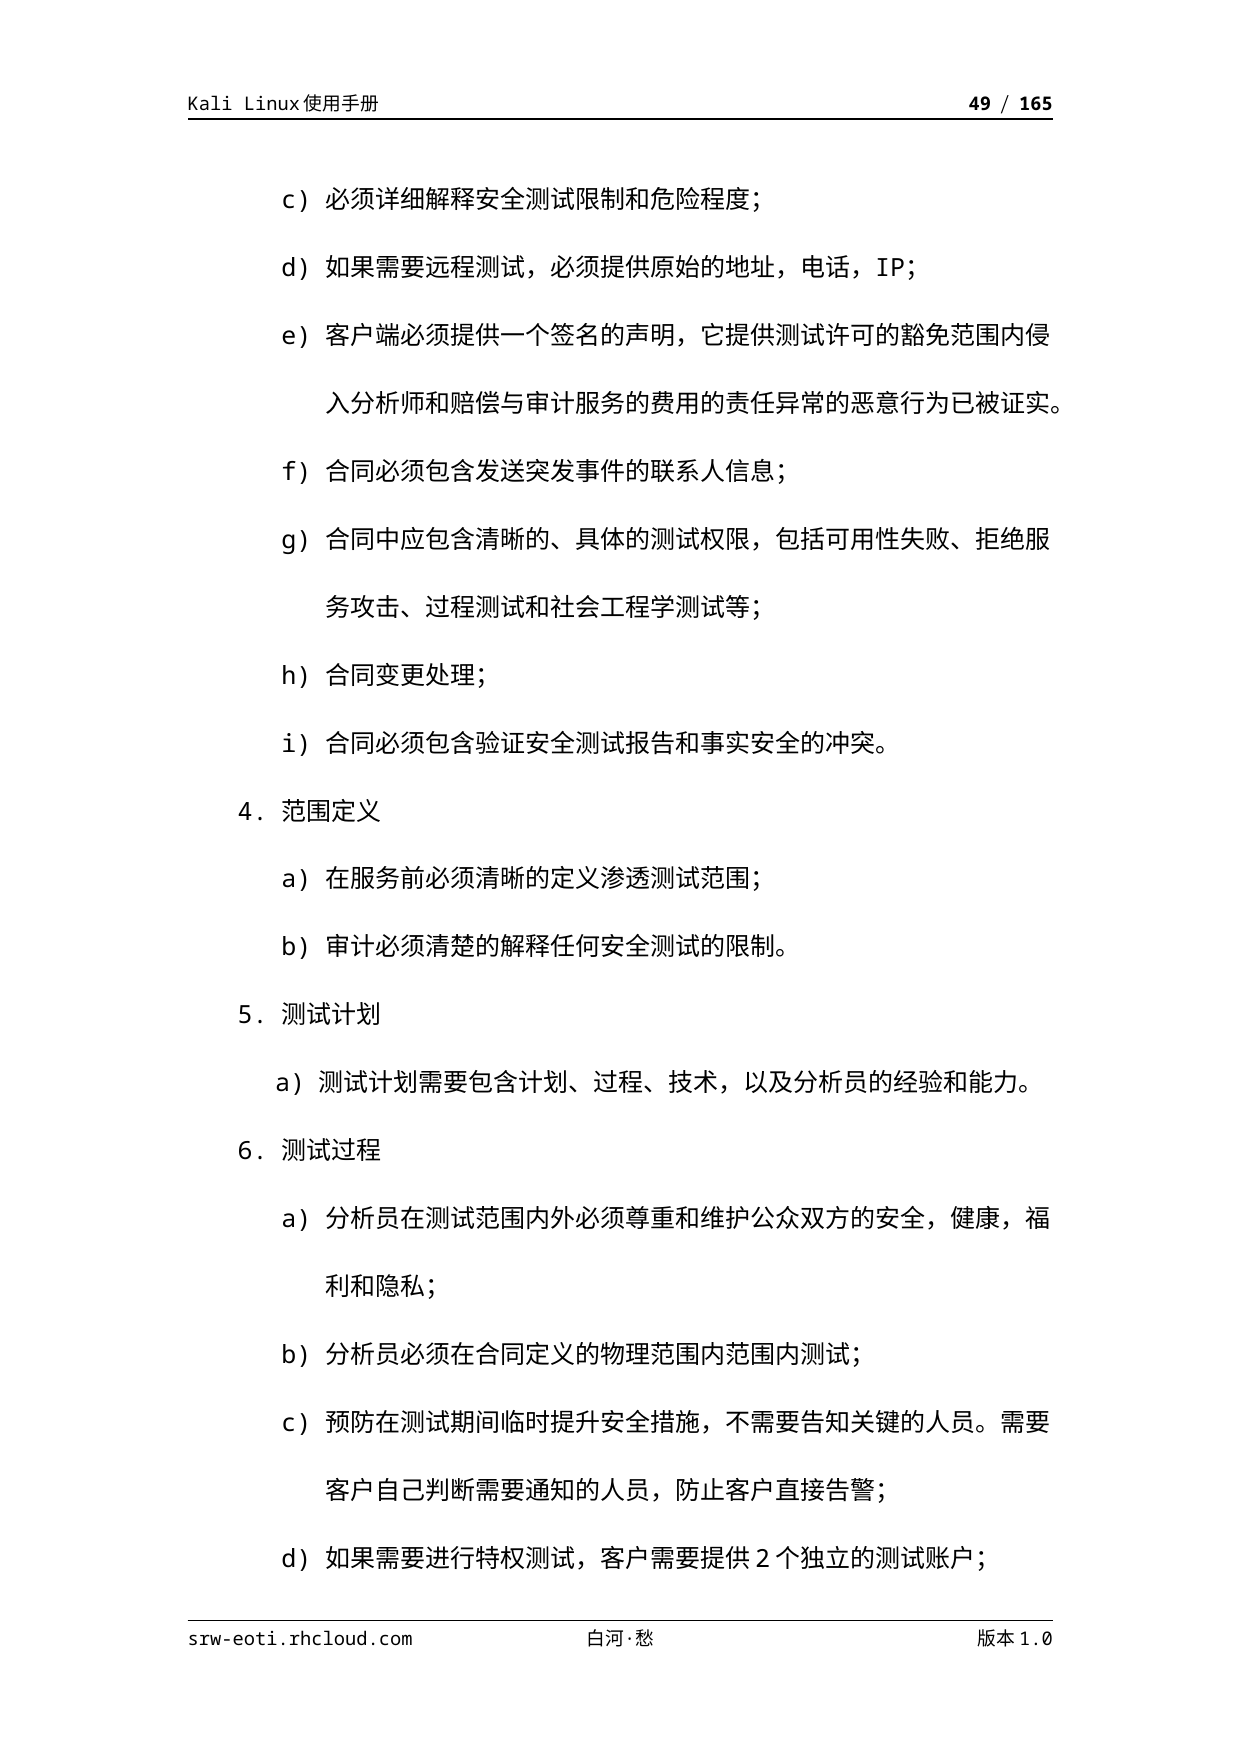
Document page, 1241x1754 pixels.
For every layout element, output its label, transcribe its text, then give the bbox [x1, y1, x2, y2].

text d) 如果需要进行特权测试，客户需要提供2个独立的测试账户； [281, 1522, 1053, 1590]
text b) 分析员必须在合同定义的物理范围内范围内测试； [281, 1318, 1053, 1386]
text a) 在服务前必须清晰的定义渗透测试范围； [281, 843, 1053, 911]
text c) 预防在测试期间临时提升安全措施，不需要告知关键的人员。需要客户自己判断需要通知的人员，防止客户直接告警； [281, 1386, 1053, 1522]
text d) 如果需要远程测试，必须提供原始的地址，电话，IP； [281, 232, 1053, 300]
text 4. 范围定义 [237, 775, 1053, 843]
text a) 测试计划需要包含计划、过程、技术，以及分析员的经验和能力。 [275, 1047, 1053, 1115]
text f) 合同必须包含发送突发事件的联系人信息； [281, 436, 1053, 503]
text i) 合同必须包含验证安全测试报告和事实安全的冲突。 [281, 707, 1053, 775]
text b) 审计必须清楚的解释任何安全测试的限制。 [281, 911, 1053, 979]
text g) 合同中应包含清晰的、具体的测试权限，包括可用性失败、拒绝服务攻击、过程测试和社会工程学测试等； [281, 503, 1053, 639]
text h) 合同变更处理； [281, 639, 1053, 707]
text 5. 测试计划 [237, 979, 1053, 1047]
text c) 必须详细解释安全测试限制和危险程度； [281, 164, 1053, 232]
text 6. 测试过程 [237, 1115, 1053, 1183]
text a) 分析员在测试范围内外必须尊重和维护公众双方的安全，健康，福利和隐私； [281, 1183, 1053, 1318]
text e) 客户端必须提供一个签名的声明，它提供测试许可的豁免范围内侵入分析师和赔偿与审计服务的费用的责任异常的恶意行为已被证实。 [281, 300, 1053, 436]
